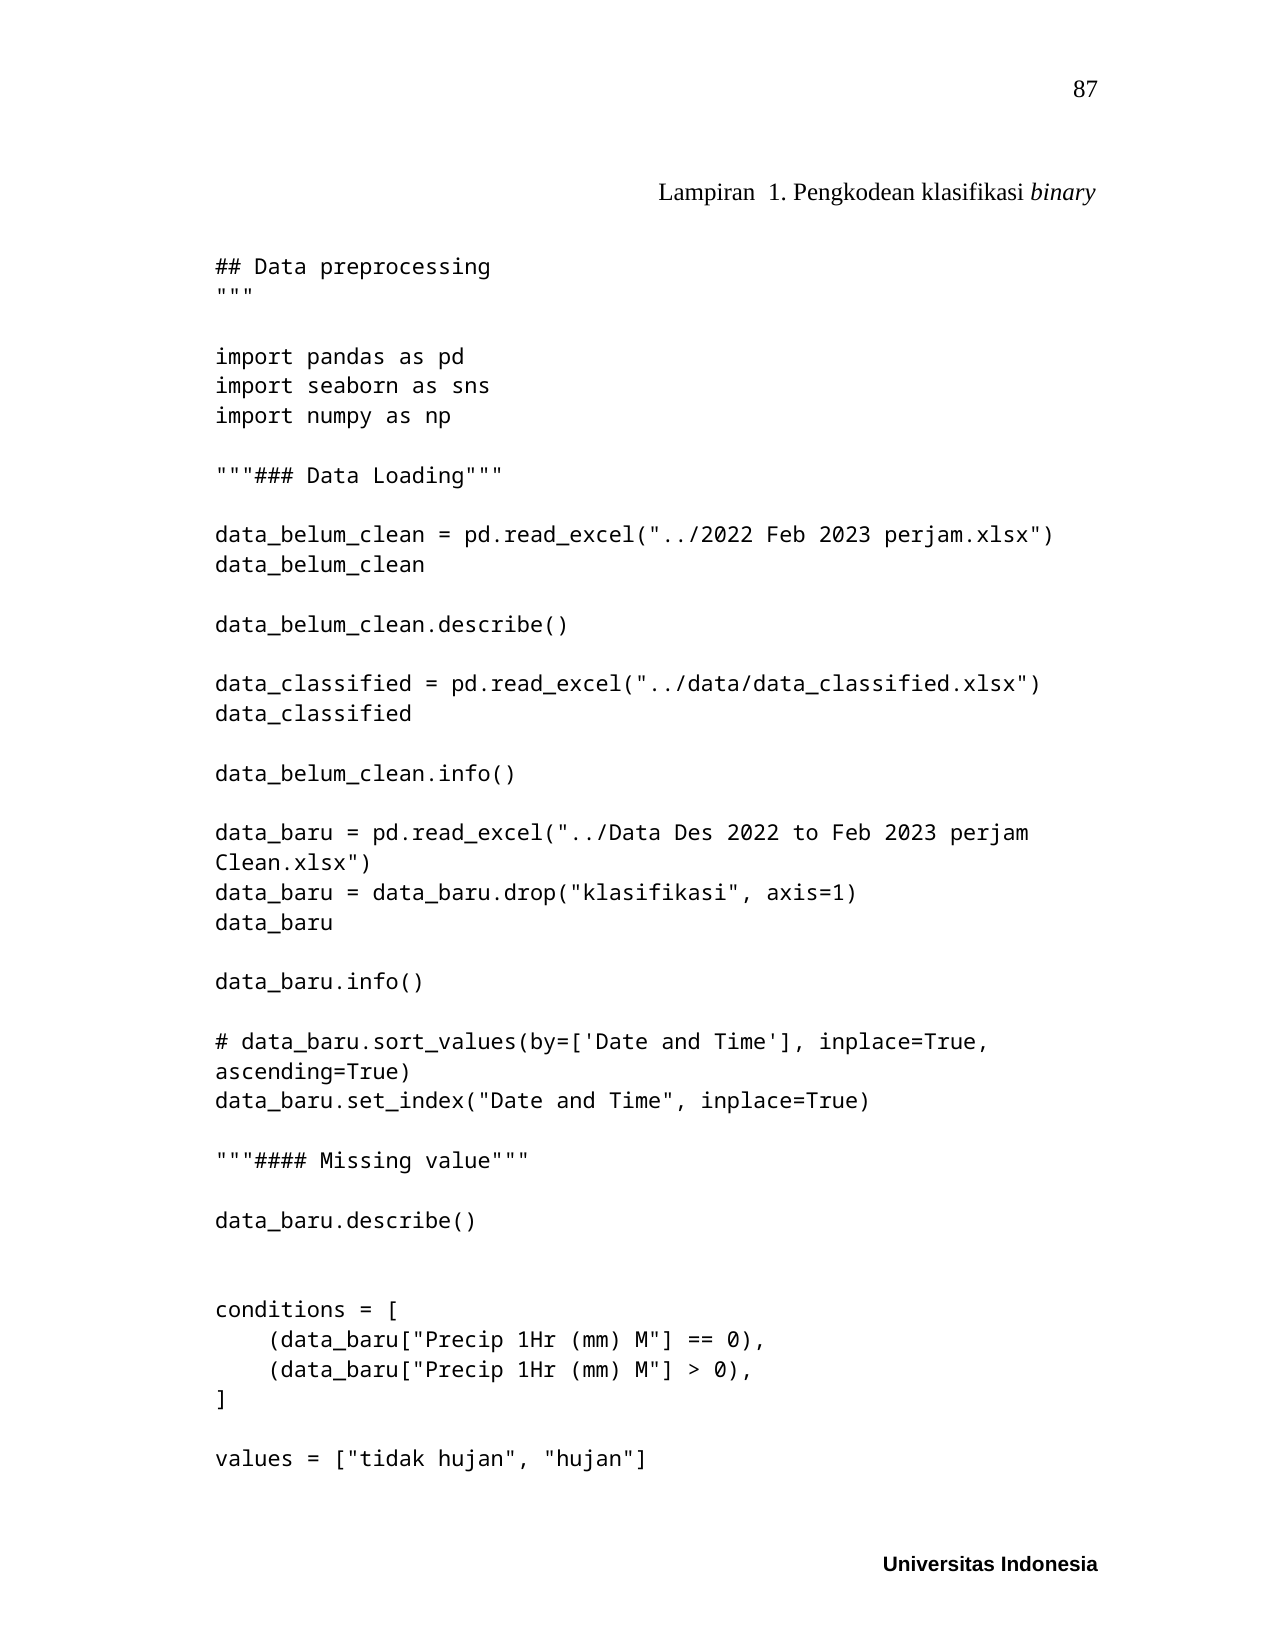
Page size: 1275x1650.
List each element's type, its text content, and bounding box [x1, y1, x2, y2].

text (data_baru["Precip 1Hr (mm) M"] == 0), [215, 1324, 1098, 1354]
text ] [215, 1383, 1098, 1413]
text data_baru = data_baru.drop("klasifikasi", axis=1) [215, 877, 1098, 907]
text # data_baru.sort_values(by=['Date and Time'], inplace=True, ascending=True) [215, 1026, 1098, 1086]
text data_baru.describe() [215, 1205, 1098, 1234]
text data_belum_clean.describe() [215, 609, 1098, 639]
text data_classified [215, 698, 1098, 728]
text data_classified = pd.read_excel("../data/data_classified.xlsx") [215, 668, 1098, 698]
text data_belum_clean [215, 549, 1098, 579]
text conditions = [ [215, 1294, 1098, 1324]
text data_belum_clean = pd.read_excel("../2022 Feb 2023 perjam.xlsx") [215, 519, 1098, 549]
text data_baru.set_index("Date and Time", inplace=True) [215, 1086, 1098, 1115]
text """ [215, 281, 1098, 311]
text data_baru [215, 907, 1098, 937]
text """### Data Loading""" [215, 460, 1098, 490]
text (data_baru["Precip 1Hr (mm) M"] > 0), [215, 1354, 1098, 1383]
text import seaborn as sns [215, 371, 1098, 400]
text Lampiran 1. Pengkodean klasifikasi binary [177, 177, 1098, 206]
text """#### Missing value""" [215, 1145, 1098, 1175]
text ## Data preprocessing [215, 251, 1098, 281]
text data_belum_clean.info() [215, 758, 1098, 788]
text values = ["tidak hujan", "hujan"] [215, 1443, 1098, 1473]
text data_baru.info() [215, 966, 1098, 996]
text import pandas as pd [215, 341, 1098, 371]
text data_baru = pd.read_excel("../Data Des 2022 to Feb 2023 perjam Clean.xlsx") [215, 817, 1098, 877]
text import numpy as np [215, 400, 1098, 430]
